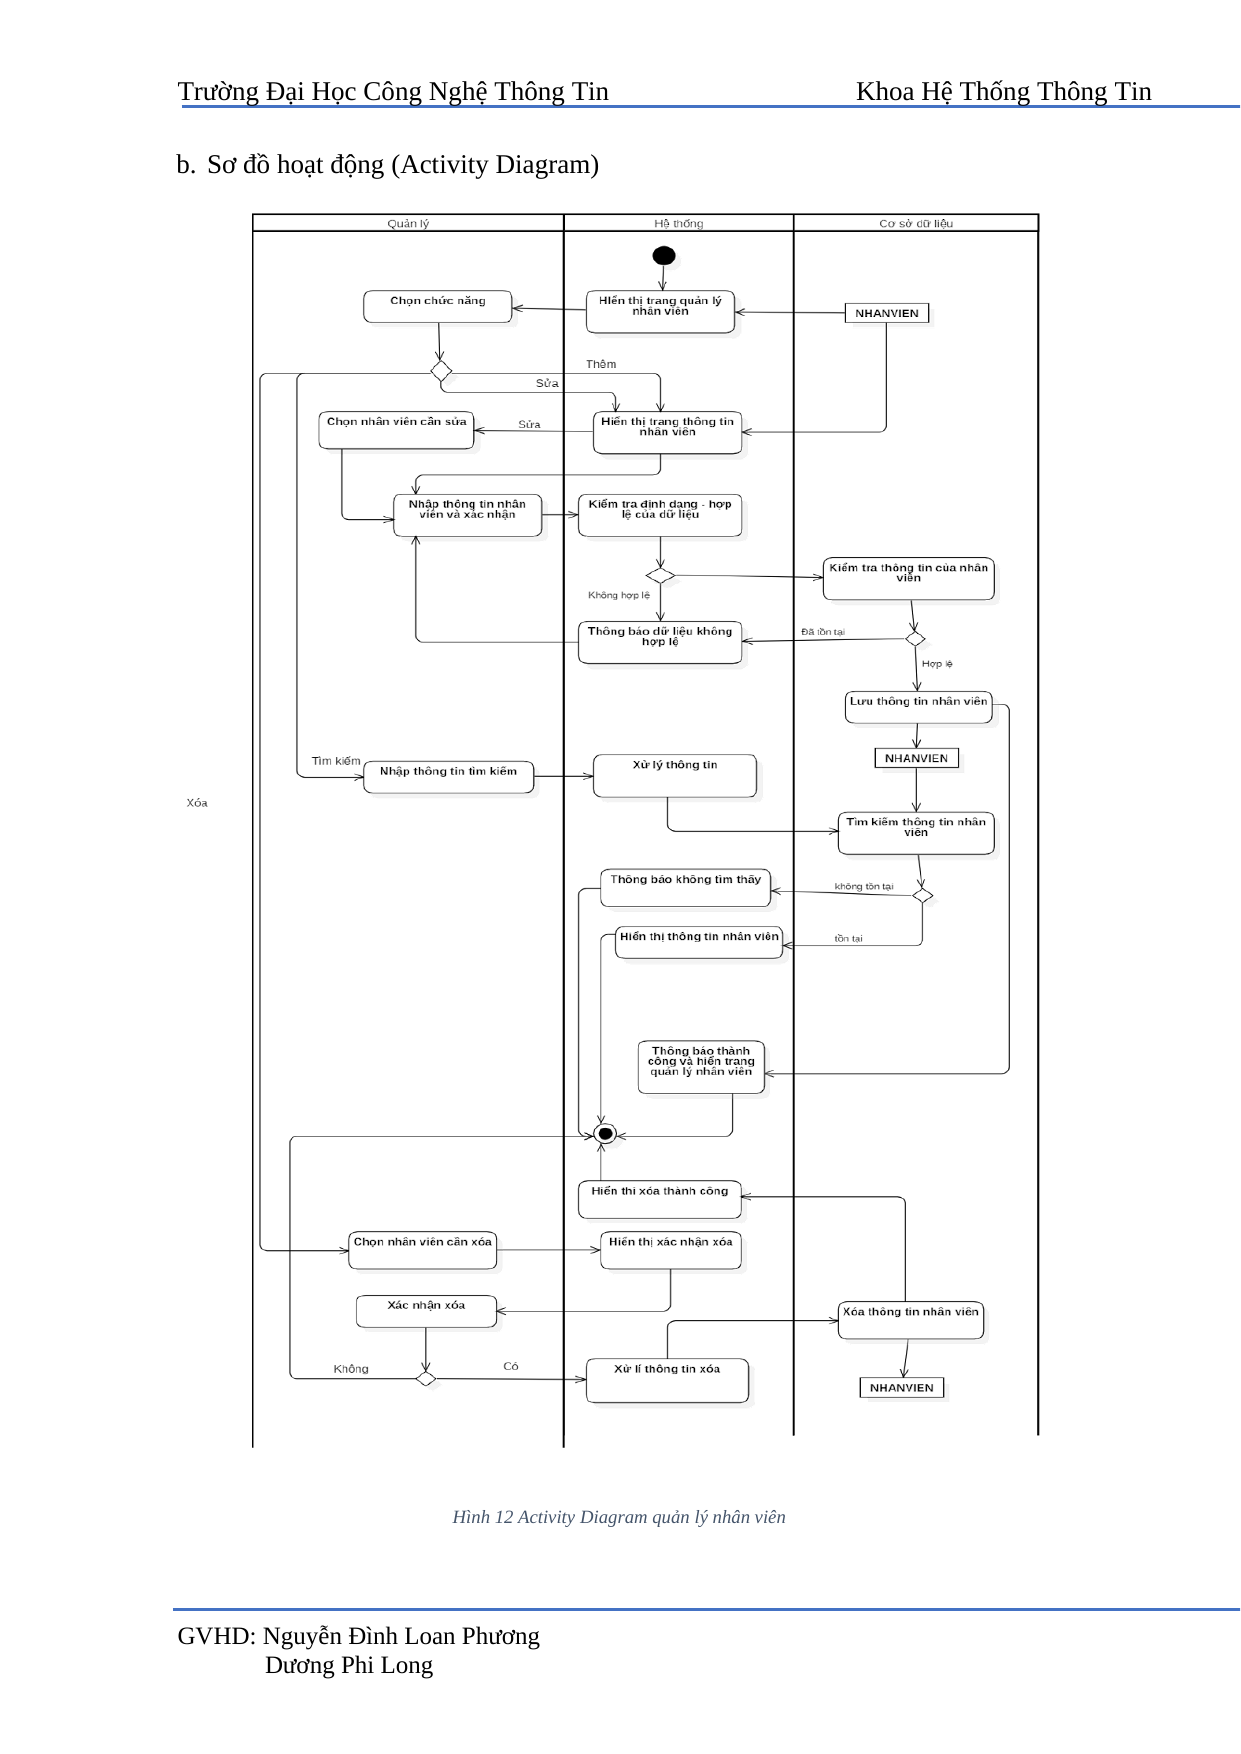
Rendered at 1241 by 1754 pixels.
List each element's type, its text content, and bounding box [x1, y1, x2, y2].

list Sơ đồ hoạt động (Activity Diagram) [176, 148, 1063, 179]
text Hình 12 Activity Diagram quản lý nhân viên [177, 1506, 1063, 1528]
picture [177, 206, 1075, 1479]
